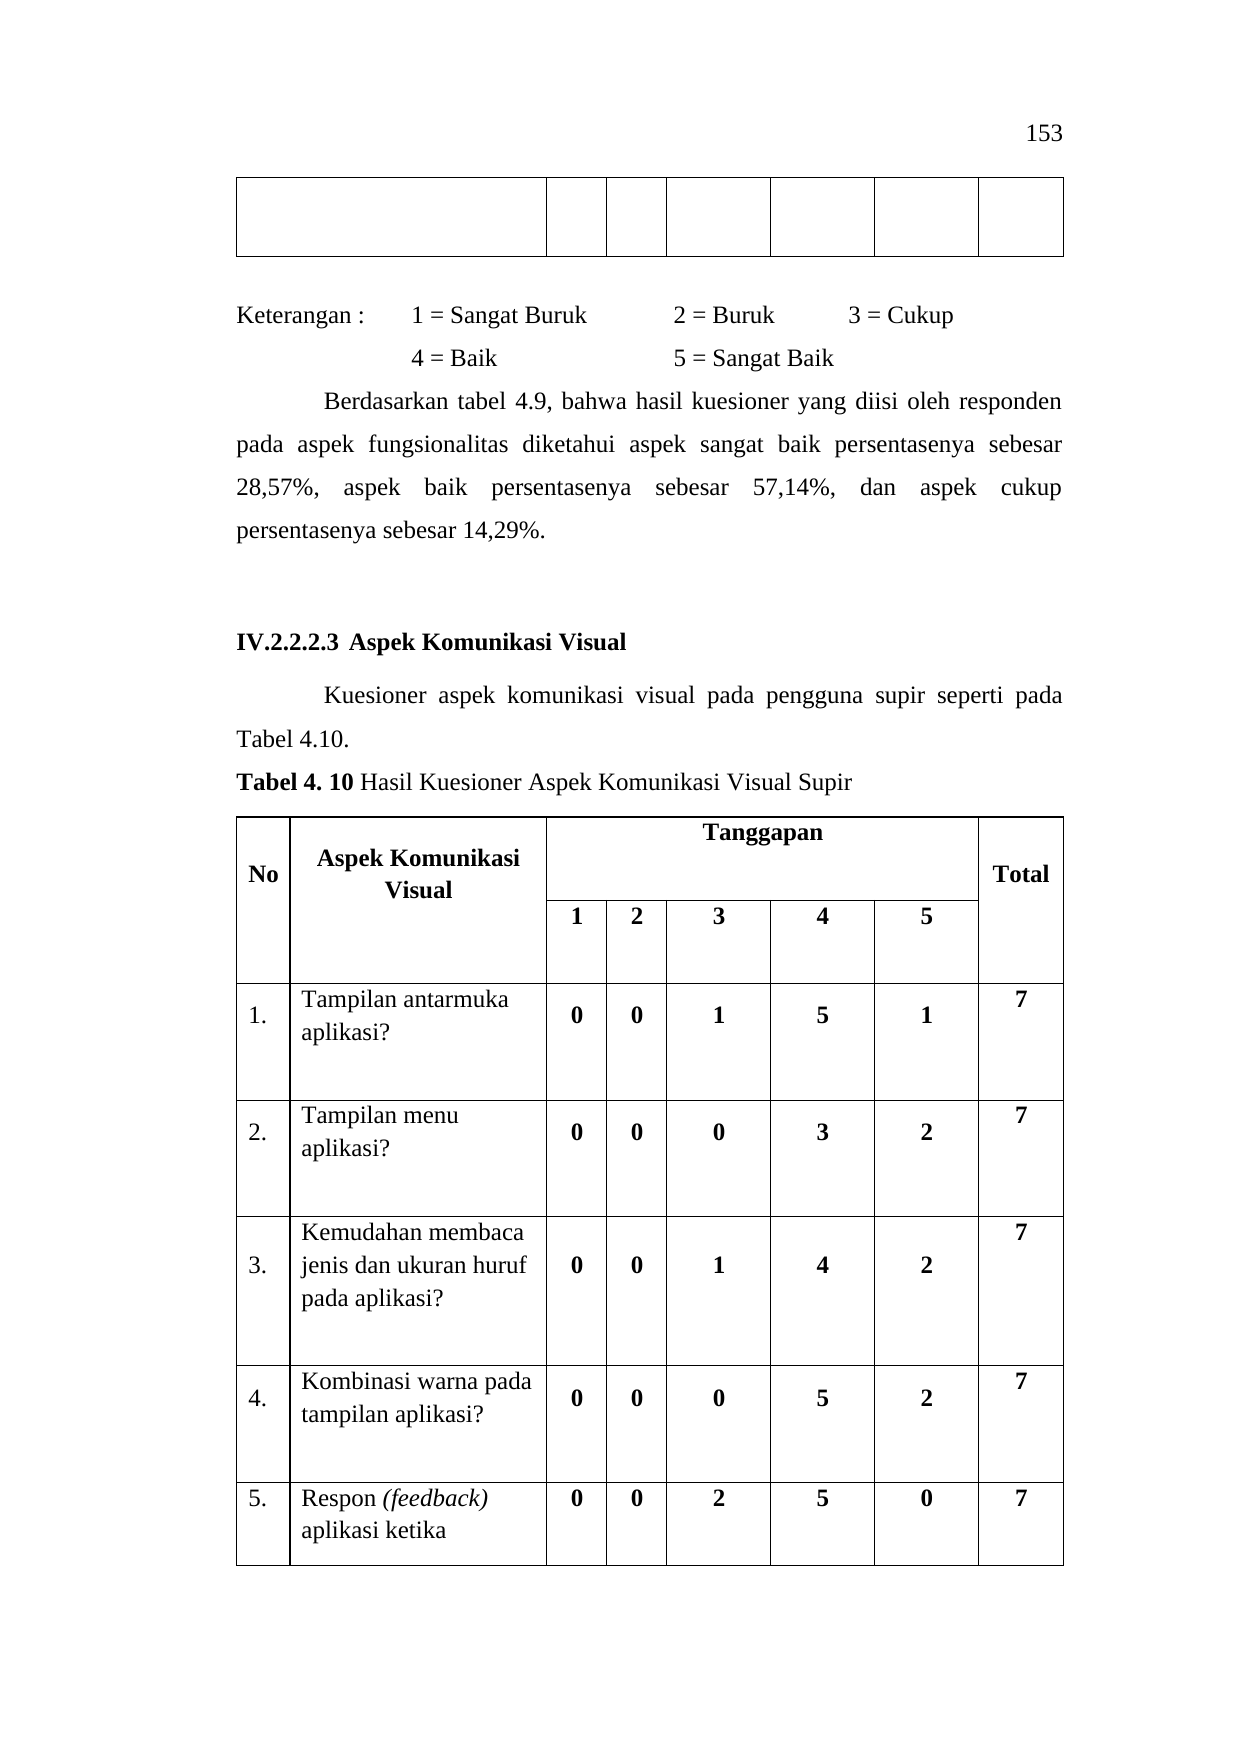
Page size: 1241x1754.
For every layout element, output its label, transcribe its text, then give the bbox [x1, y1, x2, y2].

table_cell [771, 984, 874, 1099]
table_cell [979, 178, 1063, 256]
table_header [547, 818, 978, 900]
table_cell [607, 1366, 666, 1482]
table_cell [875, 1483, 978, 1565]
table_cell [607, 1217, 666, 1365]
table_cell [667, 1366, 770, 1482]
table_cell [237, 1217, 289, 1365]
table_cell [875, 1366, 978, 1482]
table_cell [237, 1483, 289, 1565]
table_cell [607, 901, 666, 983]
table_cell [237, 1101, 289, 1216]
text 4 = Baik 5 = Sangat Baik [411, 343, 1063, 372]
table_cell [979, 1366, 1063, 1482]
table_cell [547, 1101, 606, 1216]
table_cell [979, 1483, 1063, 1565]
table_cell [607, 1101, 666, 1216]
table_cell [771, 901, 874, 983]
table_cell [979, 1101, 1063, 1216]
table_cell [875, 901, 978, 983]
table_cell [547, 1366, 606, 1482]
text Kuesioner aspek komunikasi visual pada pengguna supir seperti pada Tabel 4.10. [236, 681, 1063, 752]
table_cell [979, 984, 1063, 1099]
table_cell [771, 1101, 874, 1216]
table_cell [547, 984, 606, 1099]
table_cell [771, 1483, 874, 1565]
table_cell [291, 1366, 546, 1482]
text Tabel 4. 10 Hasil Kuesioner Aspek Komunikasi Visual Supir [236, 767, 1063, 796]
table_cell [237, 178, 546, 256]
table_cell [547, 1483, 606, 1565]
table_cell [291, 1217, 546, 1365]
subtitle Aspek Komunikasi Visual [236, 627, 1063, 656]
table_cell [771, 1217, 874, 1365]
text Berdasarkan tabel 4.9, bahwa hasil kuesioner yang diisi oleh responden pada aspek fungsionalitas diketahui aspek sangat baik persentasenya sebesar 28,57%, aspek baik persentasenya sebesar 57,14%, dan aspek cukup persentasenya sebesar 14,29%. [236, 386, 1063, 544]
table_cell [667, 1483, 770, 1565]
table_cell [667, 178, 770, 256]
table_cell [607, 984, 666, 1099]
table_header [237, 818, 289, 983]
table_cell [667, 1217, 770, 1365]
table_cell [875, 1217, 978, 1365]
text Keterangan : 1 = Sangat Buruk 2 = Buruk 3 = Cukup [236, 300, 1063, 329]
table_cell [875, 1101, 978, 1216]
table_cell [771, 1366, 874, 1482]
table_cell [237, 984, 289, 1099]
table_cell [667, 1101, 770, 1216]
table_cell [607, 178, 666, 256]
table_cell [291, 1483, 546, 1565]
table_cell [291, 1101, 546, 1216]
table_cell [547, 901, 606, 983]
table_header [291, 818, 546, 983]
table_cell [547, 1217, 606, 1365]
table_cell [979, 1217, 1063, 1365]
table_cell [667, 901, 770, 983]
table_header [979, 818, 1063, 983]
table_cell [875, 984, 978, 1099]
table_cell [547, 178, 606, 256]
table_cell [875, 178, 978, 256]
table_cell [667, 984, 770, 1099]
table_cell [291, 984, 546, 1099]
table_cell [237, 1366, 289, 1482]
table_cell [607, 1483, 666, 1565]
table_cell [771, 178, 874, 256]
